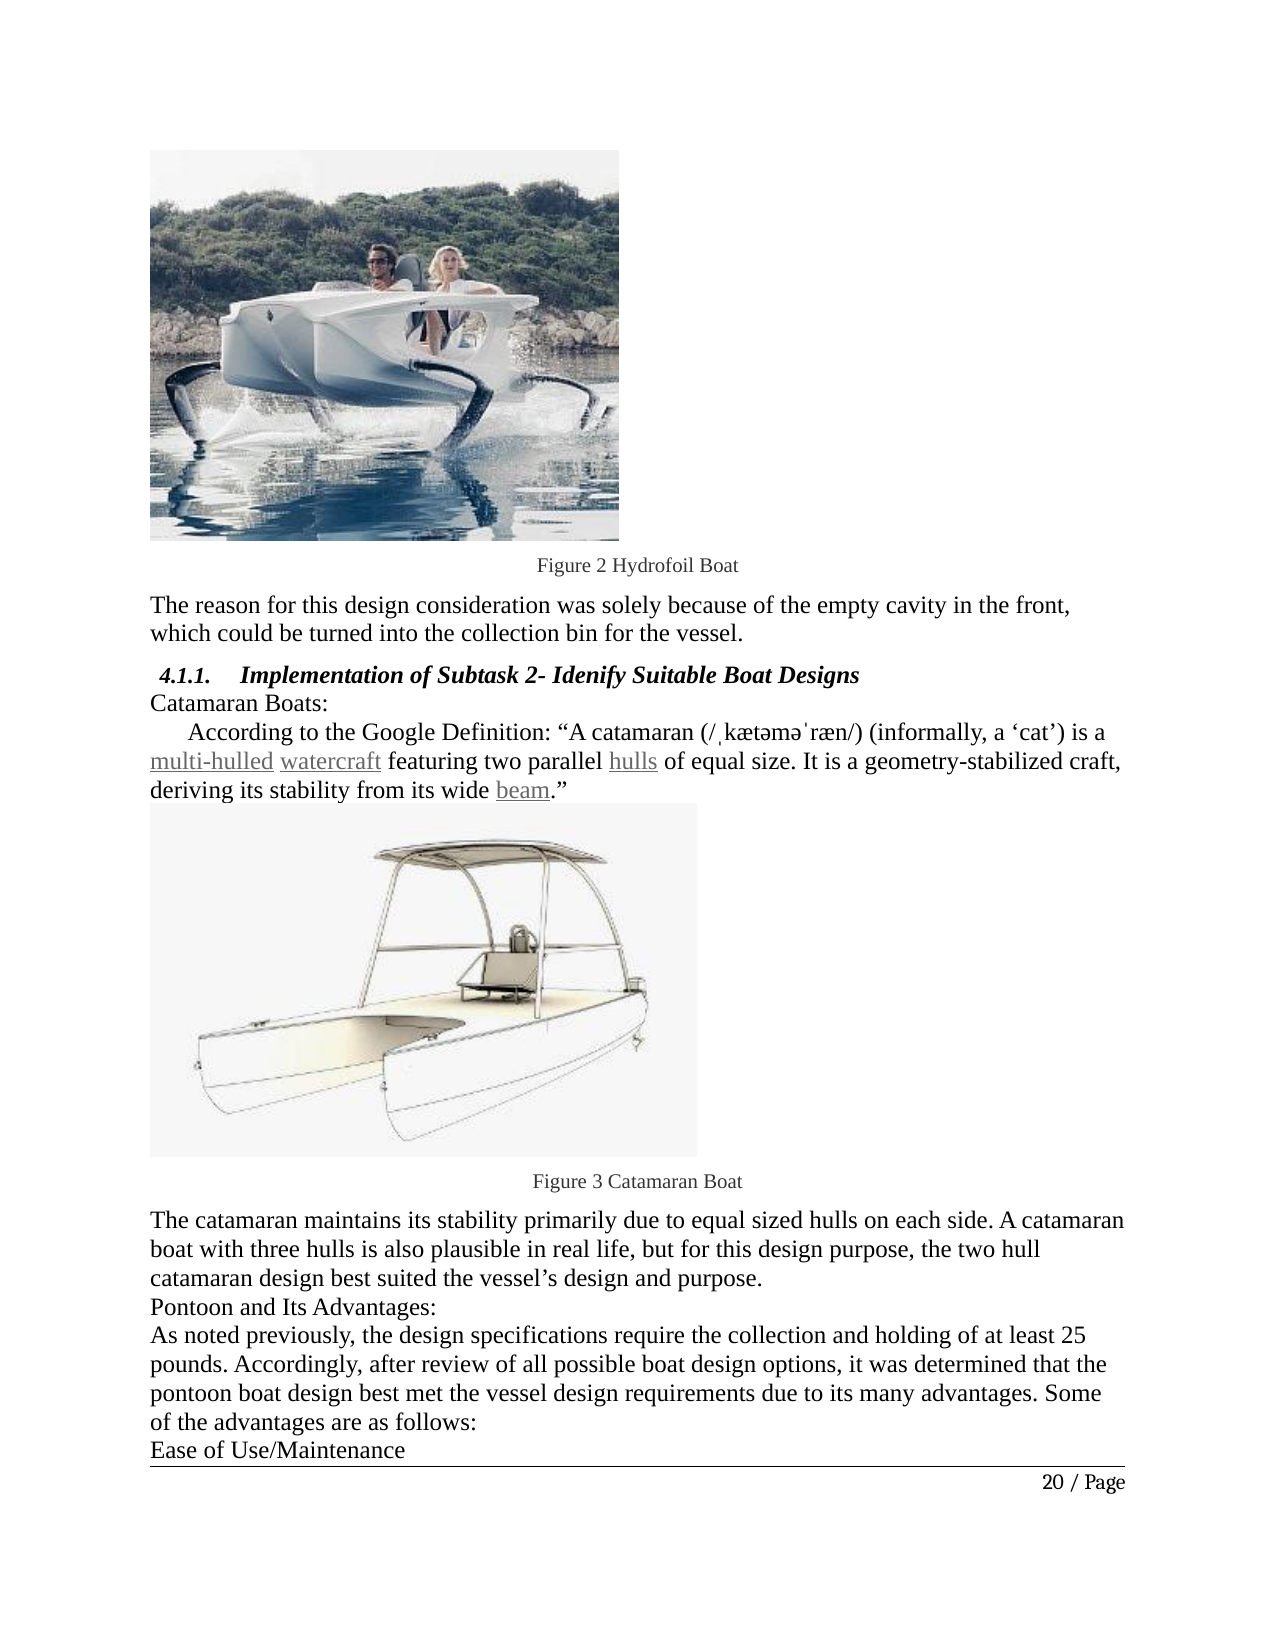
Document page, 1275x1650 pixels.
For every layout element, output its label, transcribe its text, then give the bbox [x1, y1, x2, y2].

text Pontoon and Its Advantages: [150, 1292, 1125, 1321]
subtitle Implementation of Subtask 2- Idenify Suitable Boat Designs [159, 660, 1125, 688]
picture [150, 803, 697, 1157]
text Figure 2 Hydrofoil Boat [150, 553, 1125, 577]
text The catamaran maintains its stability primarily due to equal sized hulls on each side. A catamaran boat with three hulls is also plausible in real life, but for this design purpose, the two hull catamaran design best suited the vessel’s design and purpose. [150, 1206, 1125, 1292]
text According to the Google Definition: “A catamaran (/ˌkætəməˈræn/) (informally, a ‘cat’) is a multi-hulled watercraft featuring two parallel hulls of equal size. It is a geometry-stabilized craft, deriving its stability from its wide beam.” [150, 717, 1125, 803]
text The reason for this design consideration was solely because of the empty cavity in the front, which could be turned into the collection bin for the vessel. [150, 590, 1125, 647]
text Catamaran Boats: [150, 688, 1125, 717]
picture [150, 150, 619, 541]
text As noted previously, the design specifications require the collection and holding of at least 25 pounds. Accordingly, after review of all possible boat design options, it was determined that the pontoon boat design best met the vessel design requirements due to its many advantages. Some of the advantages are as follows: [150, 1321, 1125, 1436]
text Ease of Use/Maintenance [150, 1436, 1125, 1464]
text Figure 3 Catamaran Boat [150, 1169, 1125, 1193]
